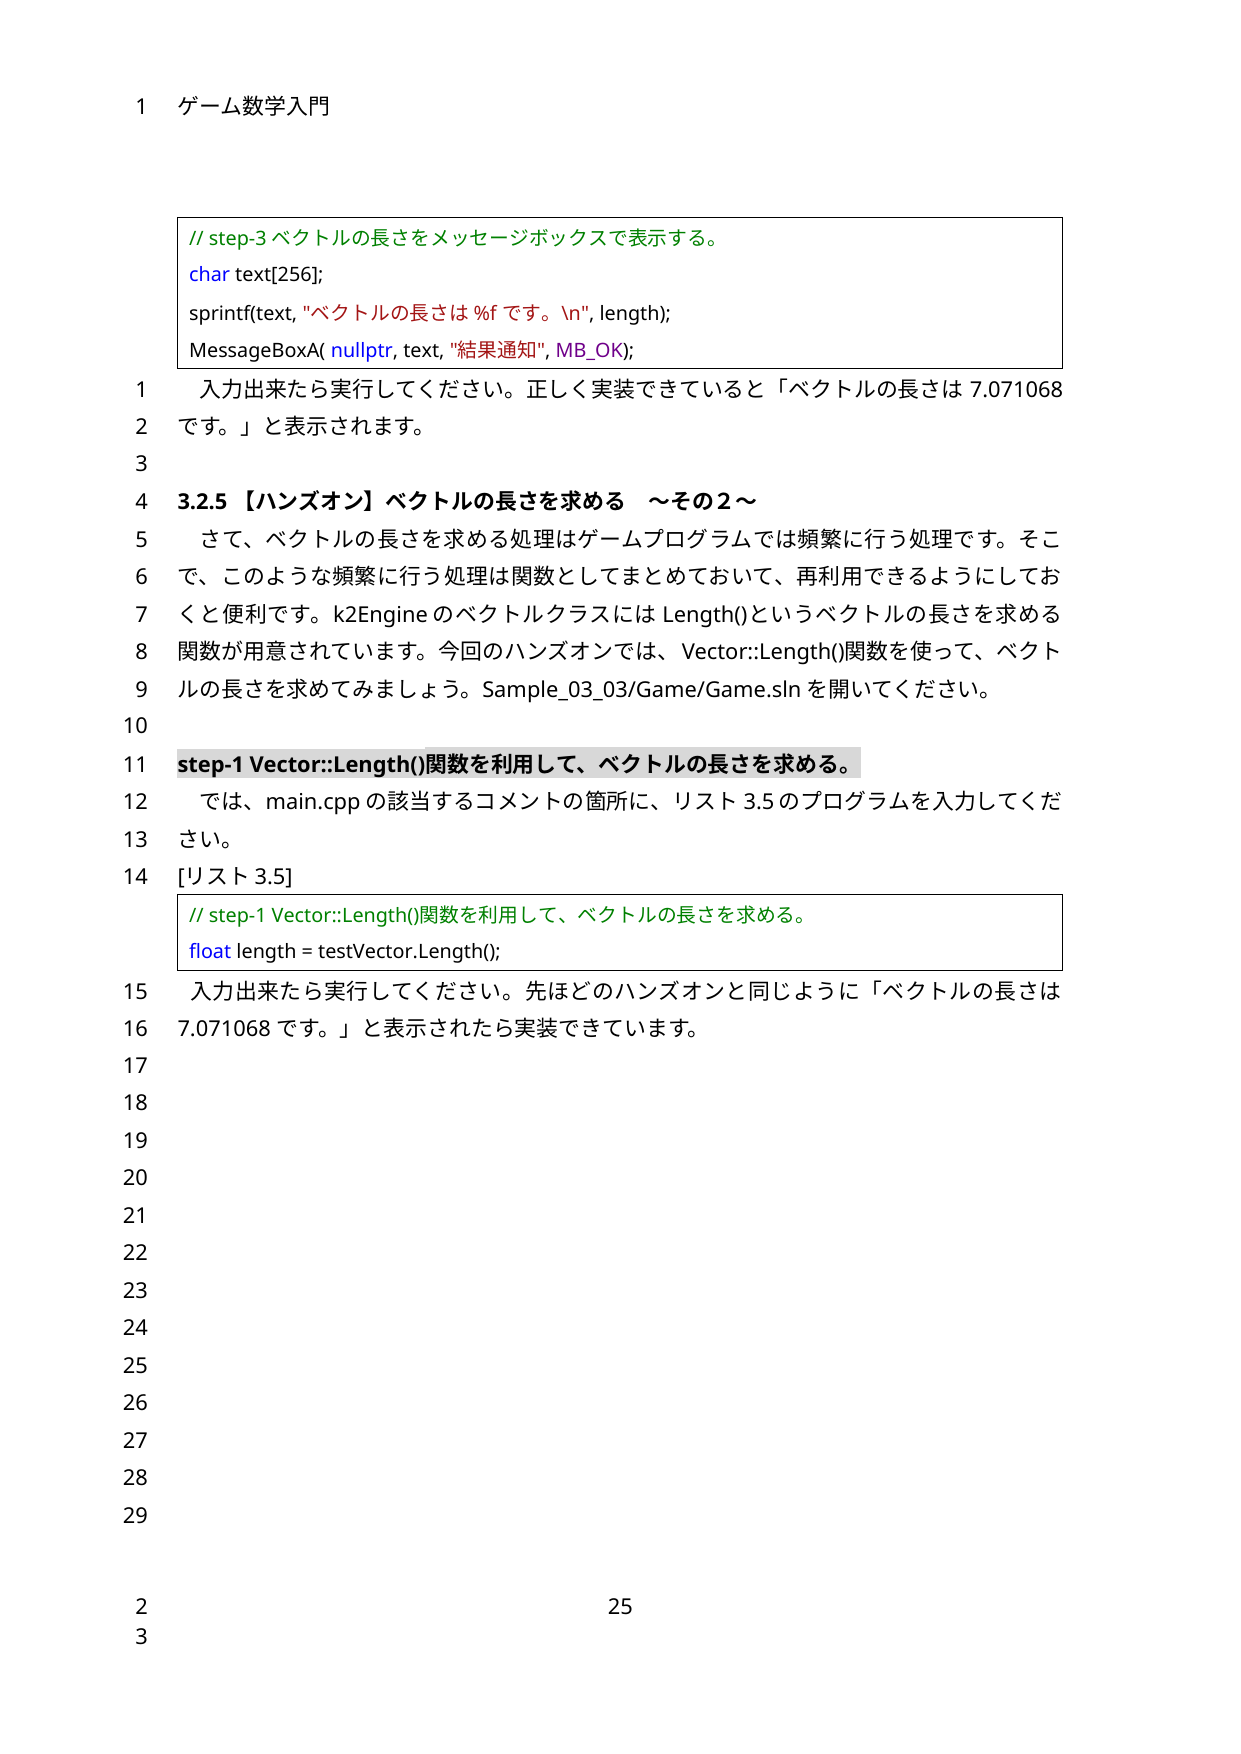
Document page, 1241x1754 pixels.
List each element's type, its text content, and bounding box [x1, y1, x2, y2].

text step-1 Vector::Length()関数を利用して、ベクトルの長さを求める。 [177, 744, 1063, 781]
text 入力出来たら実行してください。正しく実装できていると「ベクトルの長さは 7.071068 です。」と表示されます。 [177, 369, 1063, 444]
subtitle 3.2.5 【ハンズオン】ベクトルの長さを求める ～その２～ [177, 481, 1063, 519]
text 入力出来たら実行してください。先ほどのハンズオンと同じように「ベクトルの長さは 7.071068 です。」と表示されたら実装できています。 [177, 971, 1063, 1046]
text では、main.cppの該当するコメントの箇所に、リスト3.5のプログラムを入力してください。 [177, 781, 1063, 856]
table_header // step-3 ベクトルの長さをメッセージボックスで表示する。 char text[256]; sprintf(text, "ベクトルの長さは %f です。\n", length); MessageBoxA( nullptr, text, "結果通知", MB_OK); [178, 218, 1062, 368]
text [リスト3.5] [177, 856, 1063, 894]
text さて、ベクトルの長さを求める処理はゲームプログラムでは頻繁に行う処理です。そこで、このような頻繁に行う処理は関数としてまとめておいて、再利用できるようにしておくと便利です。k2EngineのベクトルクラスにはLength()というベクトルの長さを求める関数が用意されています。今回のハンズオンでは、Vector::Length()関数を使って、ベクトルの長さを求めてみましょう。Sample_03_03/Game/Game.slnを開いてください。 [177, 519, 1063, 706]
table_header // step-1 Vector::Length()関数を利用して、ベクトルの長さを求める。 float length = testVector.Length(); [178, 895, 1062, 970]
